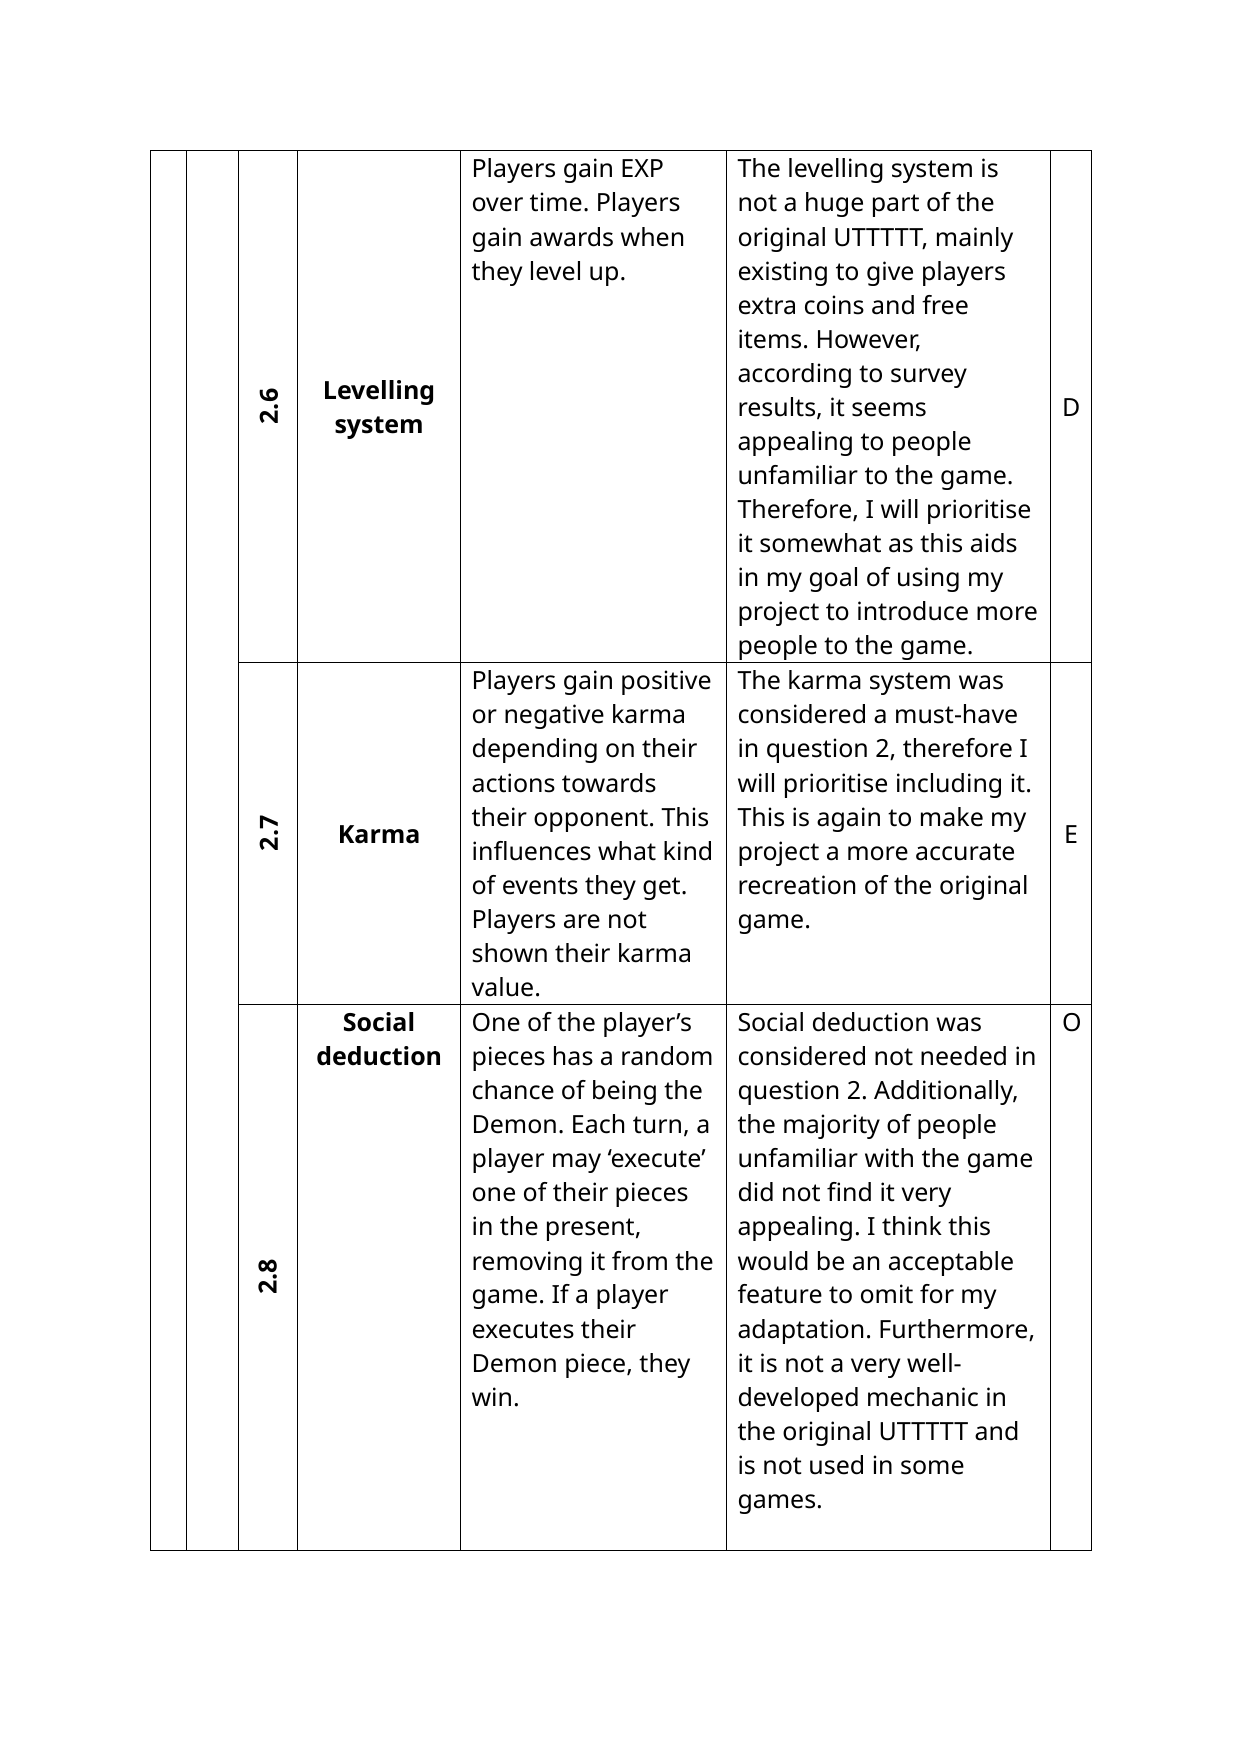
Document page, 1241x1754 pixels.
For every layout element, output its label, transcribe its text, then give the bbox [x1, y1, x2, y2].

table_cell One of the player’s pieces has a random chance of being the Demon. Each turn, a player may ‘execute’ one of their pieces in the present, removing it from the game. If a player executes their Demon piece, they win. [461, 1005, 726, 1550]
table_cell 2.7 [239, 663, 297, 1004]
table_cell The karma system was considered a must-have in question 2, therefore I will prioritise including it. This is again to make my project a more accurate recreation of the original game. [727, 663, 1050, 1004]
table_cell 2.6 [239, 151, 297, 662]
table_cell Players gain positive or negative karma depending on their actions towards their opponent. This influences what kind of events they get. Players are not shown their karma value. [461, 663, 726, 1004]
table_cell Players gain EXP over time. Players gain awards when they level up. [461, 151, 726, 662]
table_cell Social deduction [298, 1005, 460, 1550]
table_cell Levelling system [298, 151, 460, 662]
table_cell The levelling system is not a huge part of the original UTTTTT, mainly existing to give players extra coins and free items. However, according to survey results, it seems appealing to people unfamiliar to the game. Therefore, I will prioritise it somewhat as this aids in my goal of using my project to introduce more people to the game. [727, 151, 1050, 662]
table_cell 2.8 [239, 1005, 297, 1550]
table_cell E [1051, 663, 1091, 1004]
table_cell Social deduction was considered not needed in question 2. Additionally, the majority of people unfamiliar with the game did not find it very appealing. I think this would be an acceptable feature to omit for my adaptation. Furthermore, it is not a very well-developed mechanic in the original UTTTTT and is not used in some games. [727, 1005, 1050, 1550]
table_cell O [1051, 1005, 1091, 1550]
table_cell D [1051, 151, 1091, 662]
table_cell Karma [298, 663, 460, 1004]
